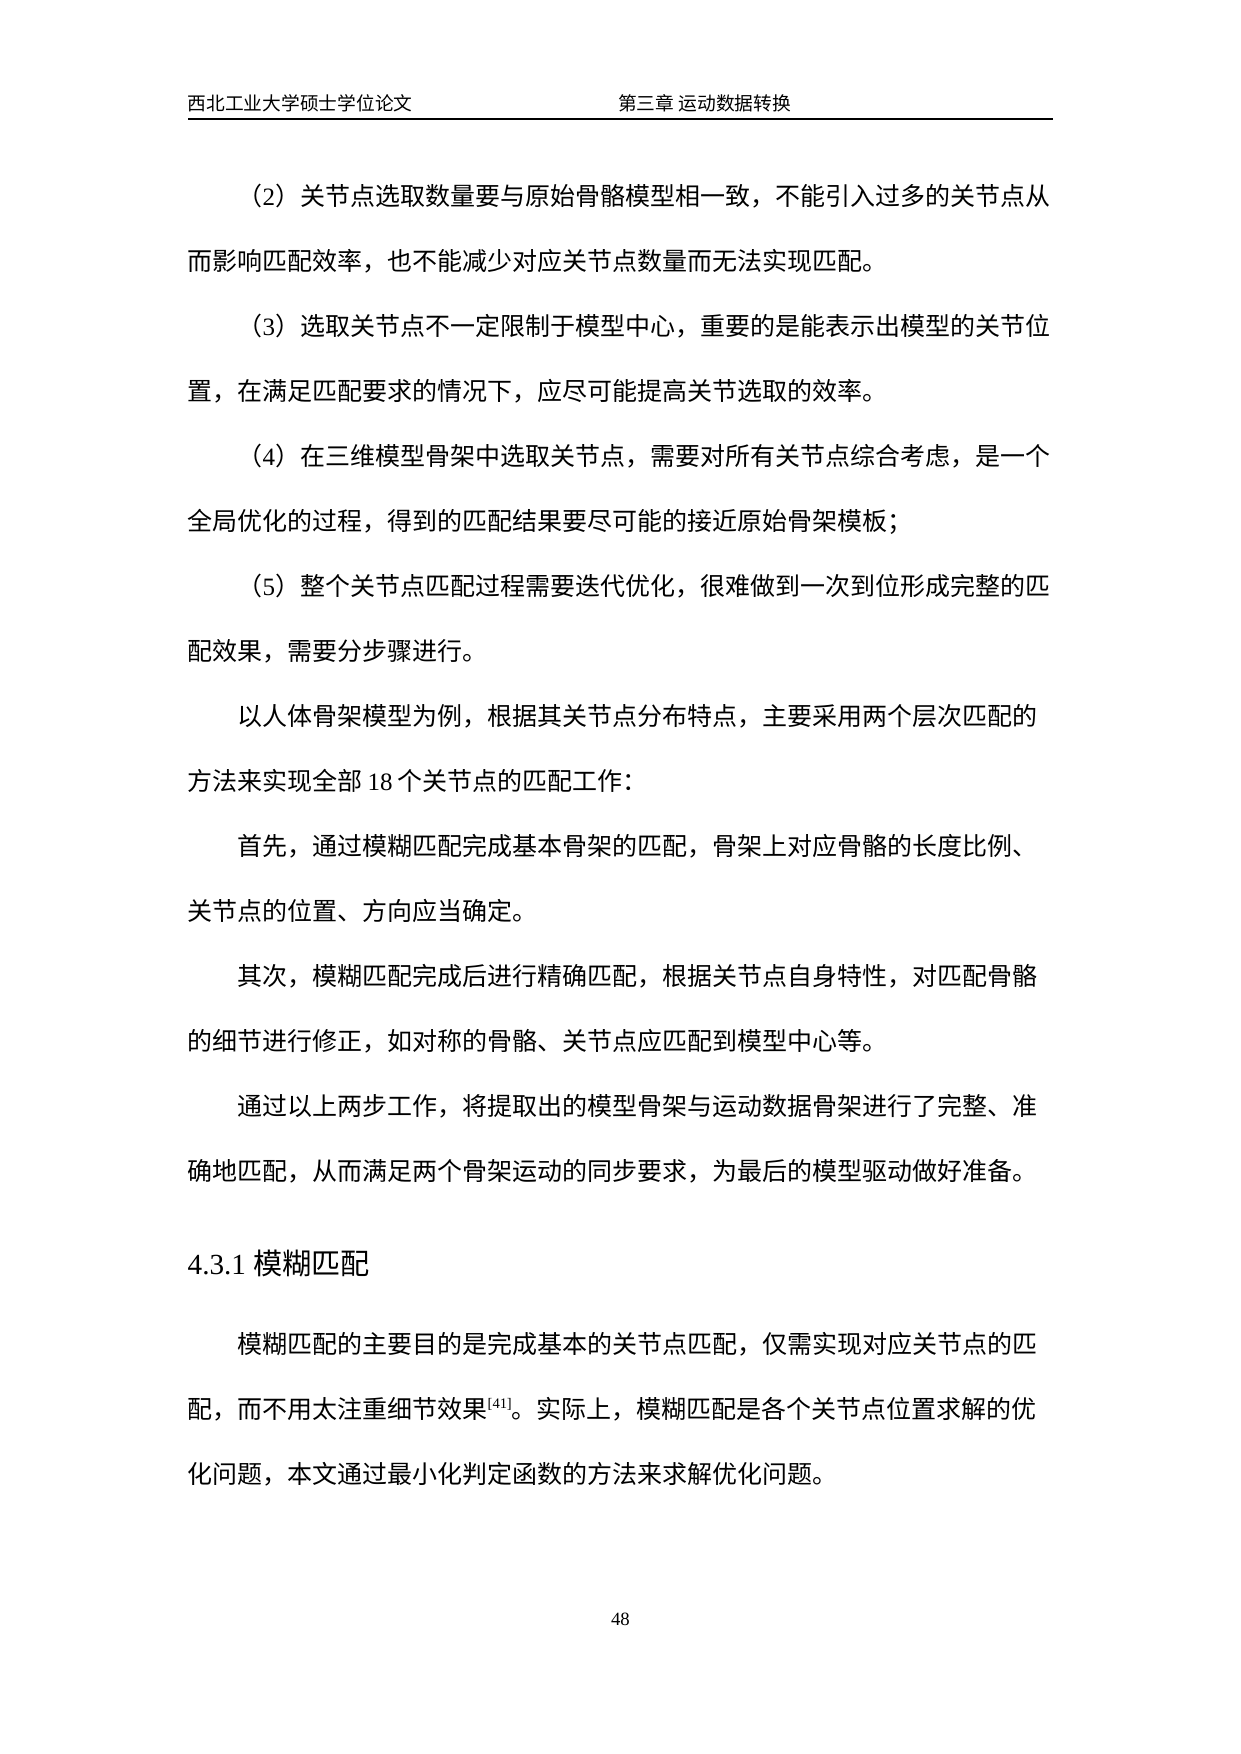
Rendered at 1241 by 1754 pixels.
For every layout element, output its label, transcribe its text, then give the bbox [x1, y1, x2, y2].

text 其次，模糊匹配完成后进行精确匹配，根据关节点自身特性，对匹配骨骼的细节进行修正，如对称的骨骼、关节点应匹配到模型中心等。 [187, 942, 1053, 1072]
text （5）整个关节点匹配过程需要迭代优化，很难做到一次到位形成完整的匹配效果，需要分步骤进行。 [187, 552, 1053, 682]
text 通过以上两步工作，将提取出的模型骨架与运动数据骨架进行了完整、准确地匹配，从而满足两个骨架运动的同步要求，为最后的模型驱动做好准备。 [187, 1072, 1053, 1202]
text 首先，通过模糊匹配完成基本骨架的匹配，骨架上对应骨骼的长度比例、关节点的位置、方向应当确定。 [187, 812, 1053, 942]
text 模糊匹配的主要目的是完成基本的关节点匹配，仅需实现对应关节点的匹配，而不用太注重细节效果[41]。实际上，模糊匹配是各个关节点位置求解的优化问题，本文通过最小化判定函数的方法来求解优化问题。 [187, 1310, 1053, 1505]
subtitle 4.3.1 模糊匹配 [187, 1229, 1053, 1294]
text （3）选取关节点不一定限制于模型中心，重要的是能表示出模型的关节位置，在满足匹配要求的情况下，应尽可能提高关节选取的效率。 [187, 292, 1053, 422]
text （2）关节点选取数量要与原始骨骼模型相一致，不能引入过多的关节点从而影响匹配效率，也不能减少对应关节点数量而无法实现匹配。 [187, 162, 1053, 292]
text （4）在三维模型骨架中选取关节点，需要对所有关节点综合考虑，是一个全局优化的过程，得到的匹配结果要尽可能的接近原始骨架模板； [187, 422, 1053, 552]
text 以人体骨架模型为例，根据其关节点分布特点，主要采用两个层次匹配的方法来实现全部18个关节点的匹配工作： [187, 682, 1053, 812]
